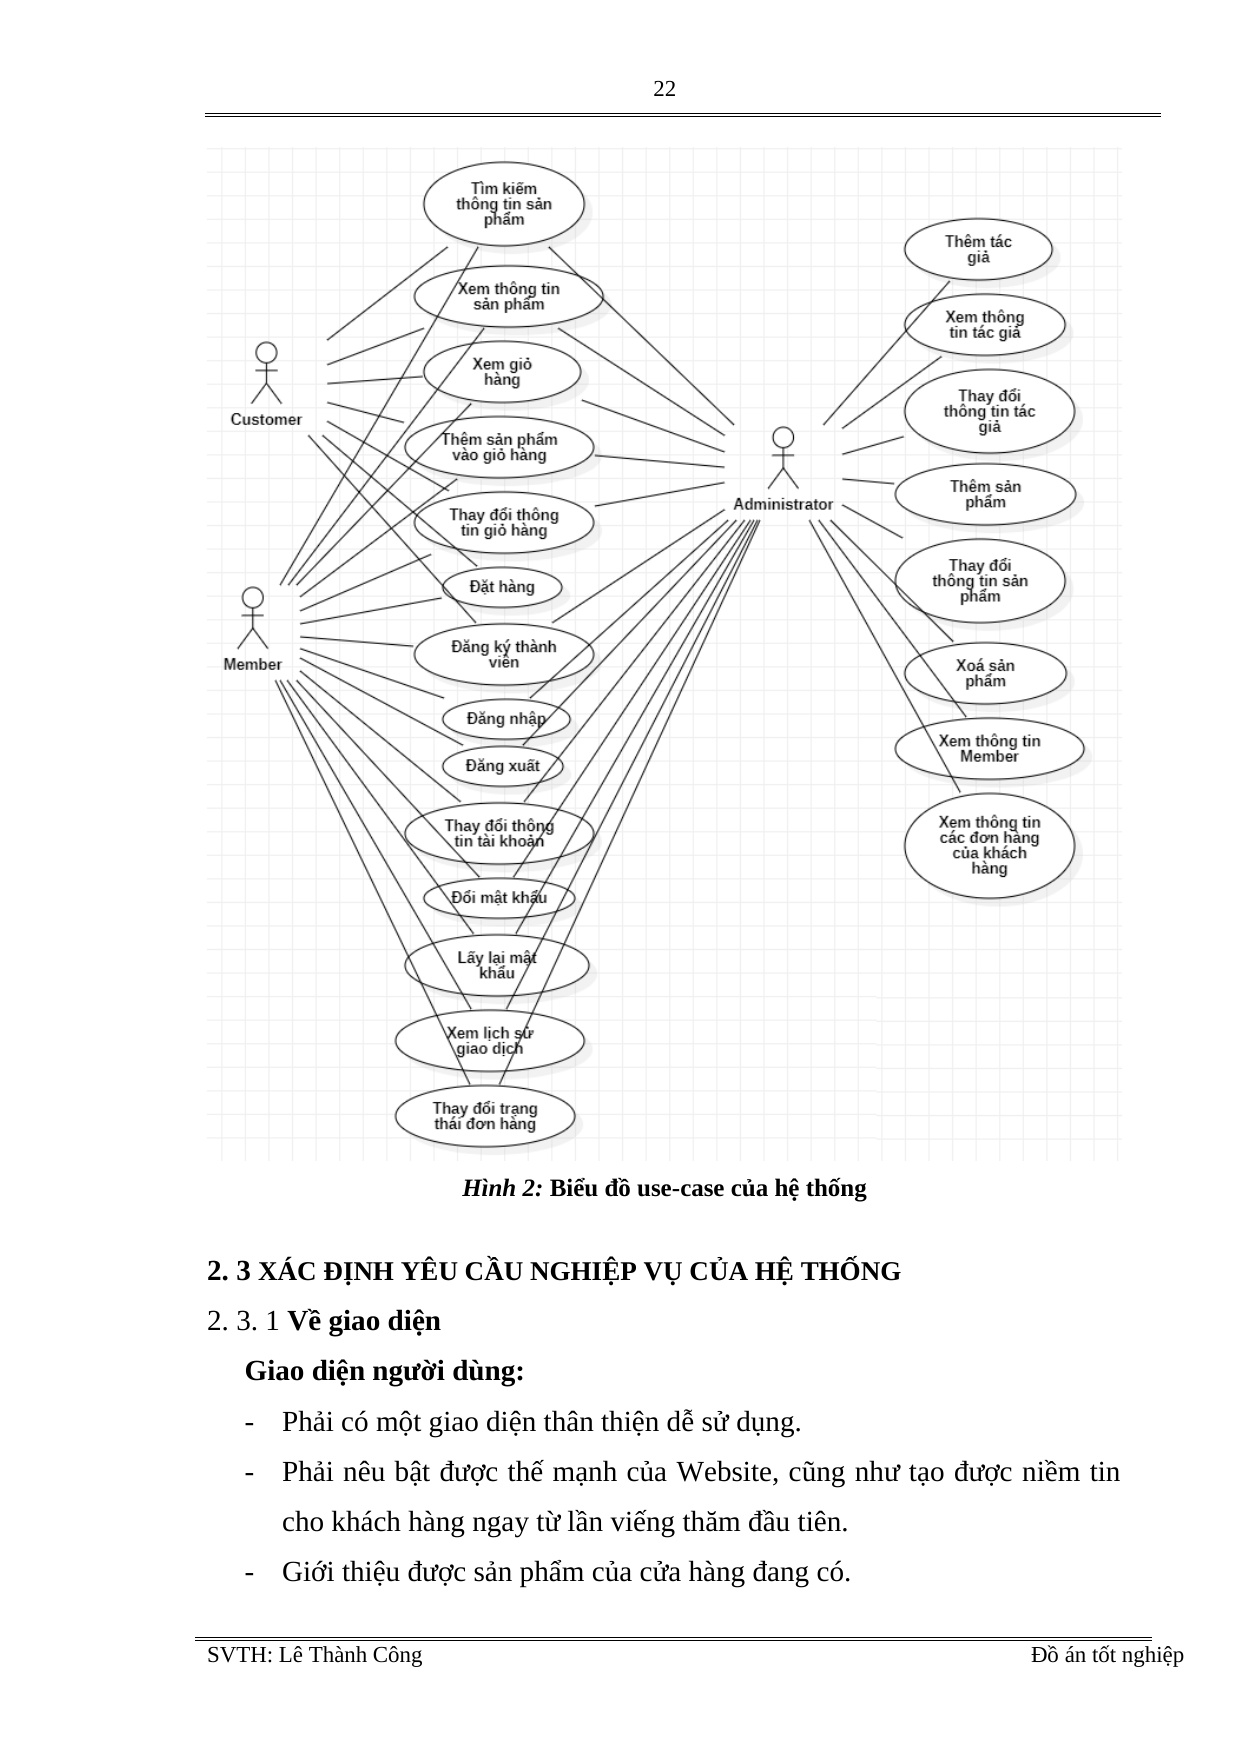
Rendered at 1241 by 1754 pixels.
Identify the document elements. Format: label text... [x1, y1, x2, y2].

subtitle Về giao diện [207, 1303, 1122, 1337]
text Giao diện người dùng: [207, 1353, 1122, 1387]
list Phải nêu bật được thế mạnh của Website, cũng như tạo được niềm tin cho khách hàng ngay từ lần viếng thăm đầu tiên. [244, 1454, 1122, 1538]
picture [206, 147, 1123, 1161]
subtitle Xác định yêu cầu nghiệp vụ của hệ thống [207, 1253, 1122, 1286]
text Hình 2: Biểu đồ use-case của hệ thống [207, 1173, 1122, 1202]
list Giới thiệu được sản phẩm của cửa hàng đang có. [244, 1554, 1122, 1588]
list Phải có một giao diện thân thiện dễ sử dụng. [244, 1404, 1122, 1437]
